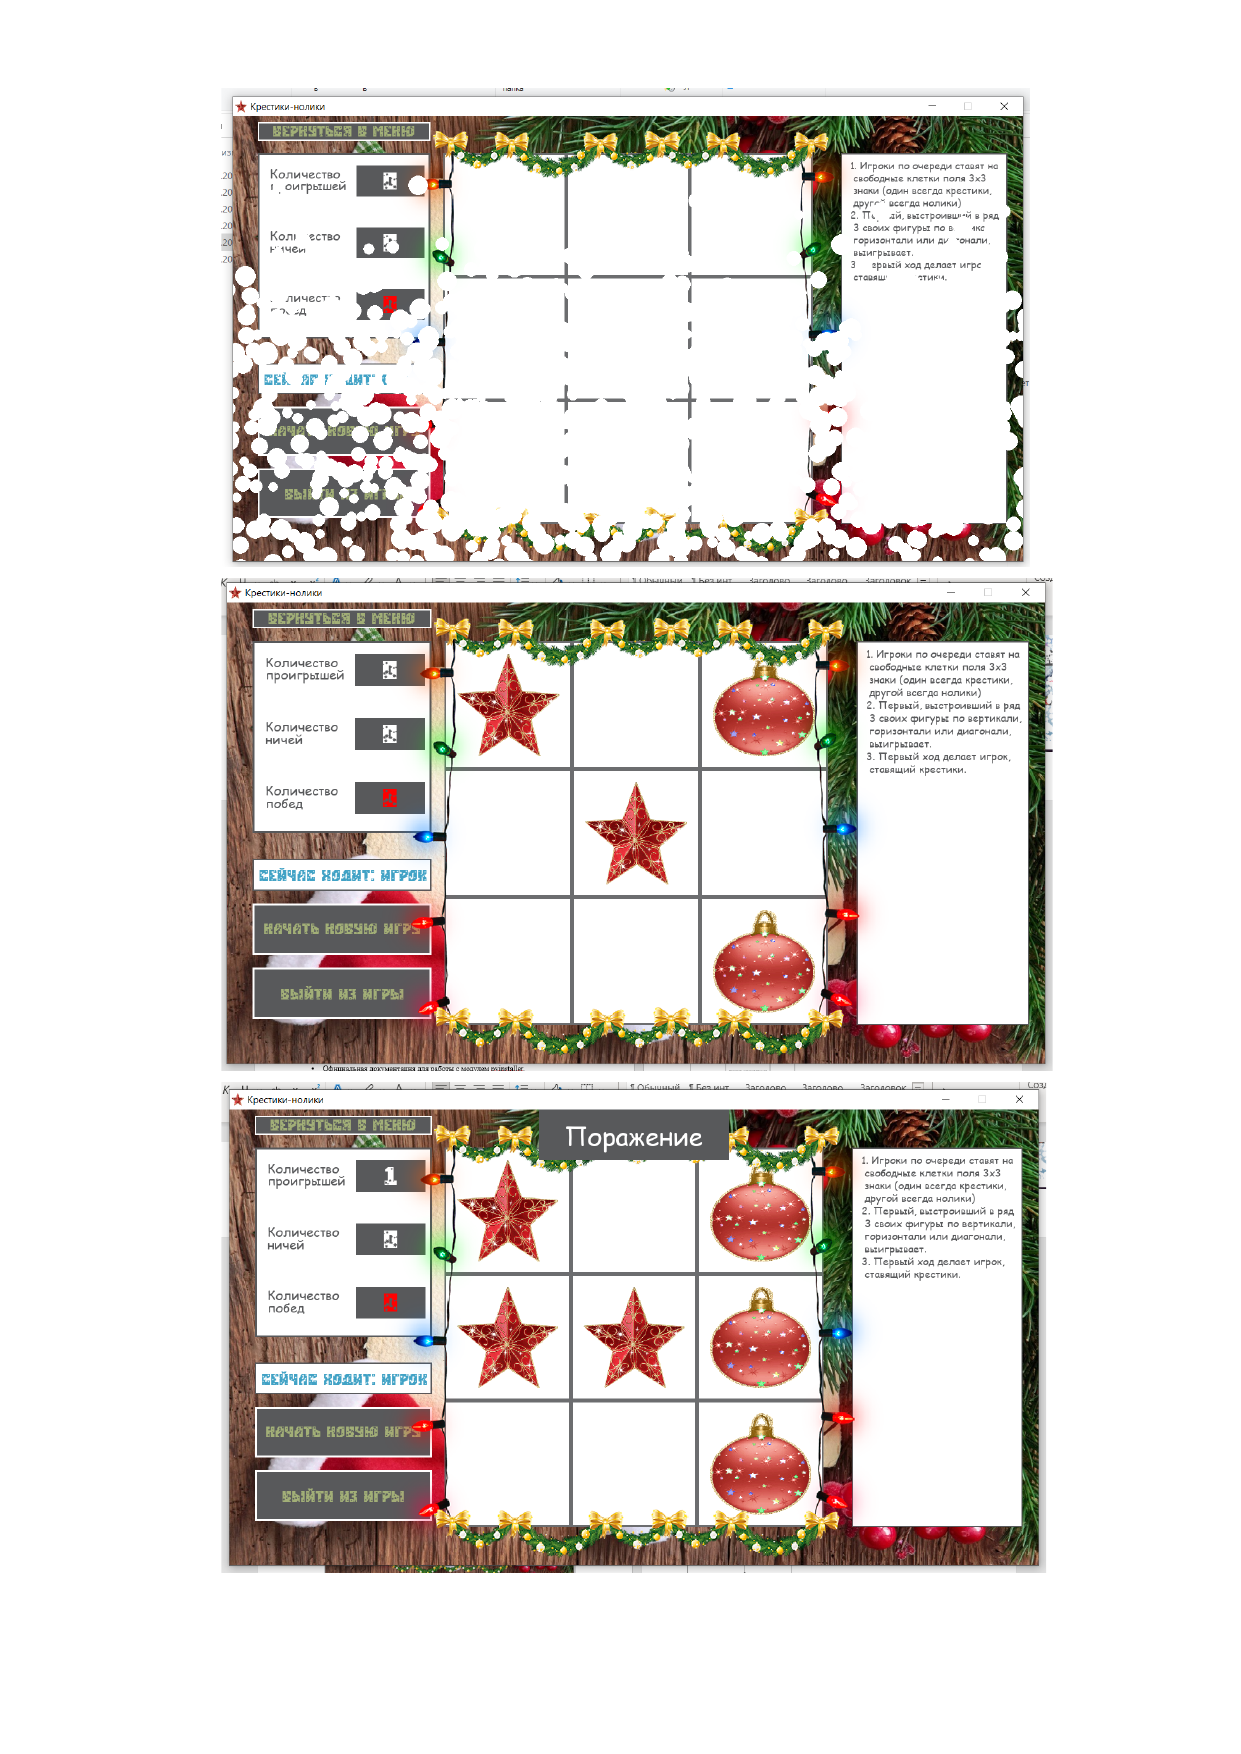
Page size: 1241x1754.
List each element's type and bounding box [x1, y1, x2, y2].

picture [221, 578, 1053, 1071]
picture [221, 88, 1030, 567]
picture [221, 1082, 1047, 1573]
